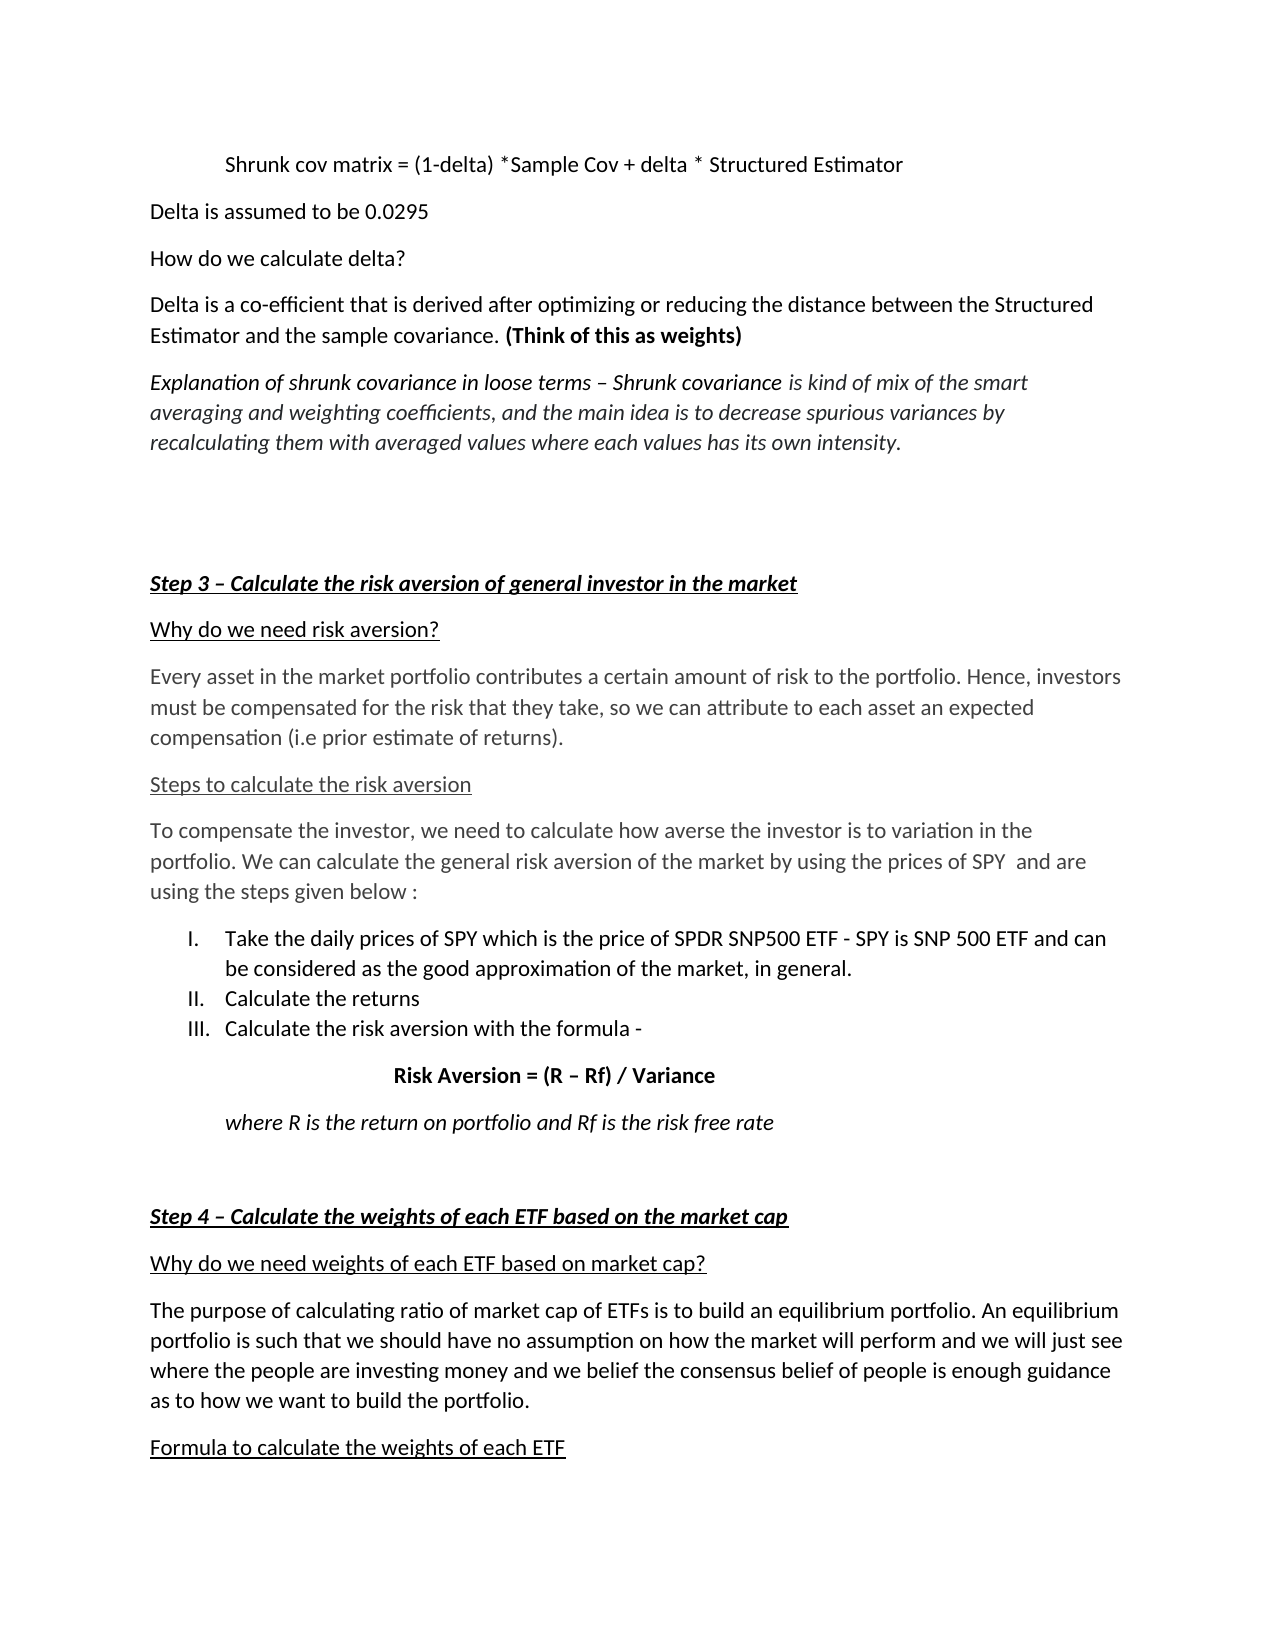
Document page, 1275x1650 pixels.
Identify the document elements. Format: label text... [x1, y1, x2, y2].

text Delta is assumed to be 0.0295 [150, 197, 1125, 225]
text Shrunk cov matrix = (1-delta) *Sample Cov + delta * Structured Estimator [225, 150, 1125, 178]
text Formula to calculate the weights of each ETF [150, 1433, 1125, 1461]
text Why do we need weights of each ETF based on market cap? [150, 1249, 1125, 1277]
list Calculate the risk aversion with the formula - [187, 1014, 1125, 1043]
text Step 3 – Calculate the risk aversion of general investor in the market [150, 569, 1125, 597]
text Every asset in the market portfolio contributes a certain amount of risk to the portfolio. Hence, investors must be compensated for the risk that they take, so we can attribute to each asset an expected compensation (i.e prior estimate of returns). [150, 662, 1125, 751]
list Take the daily prices of SPY which is the price of SPDR SNP500 ETF - SPY is SNP 500 ETF and can be considered as the good approximation of the market, in general. [187, 924, 1125, 982]
list Calculate the returns [187, 984, 1125, 1012]
text Explanation of shrunk covariance in loose terms – Shrunk covariance is kind of mix of the smart averaging and weighting coefficients, and the main idea is to decrease spurious variances by recalculating them with averaged values where each values has its own intensity. [150, 368, 1125, 456]
text Delta is a co-efficient that is derived after optimizing or reducing the distance between the Structured Estimator and the sample covariance. (Think of this as weights) [150, 291, 1125, 349]
text Why do we need risk aversion? [150, 616, 1125, 644]
text To compensate the investor, we need to calculate how averse the investor is to variation in the portfolio. We can calculate the general risk aversion of the market by using the prices of SPY and are using the steps given below : [150, 817, 1125, 905]
text The purpose of calculating ratio of market cap of ETFs is to build an equilibrium portfolio. An equilibrium portfolio is such that we should have no assumption on how the market will perform and we will just see where the people are investing money and we belief the consensus belief of people is enough guidance as to how we want to build the portfolio. [150, 1296, 1125, 1414]
text Steps to calculate the risk aversion [150, 770, 1125, 798]
text where R is the return on portfolio and Rf is the risk free rate [225, 1108, 1125, 1136]
text Step 4 – Calculate the weights of each ETF based on the market cap [150, 1202, 1125, 1230]
text How do we calculate delta? [150, 244, 1125, 272]
text Risk Aversion = (R – Rf) / Variance [319, 1061, 1125, 1089]
